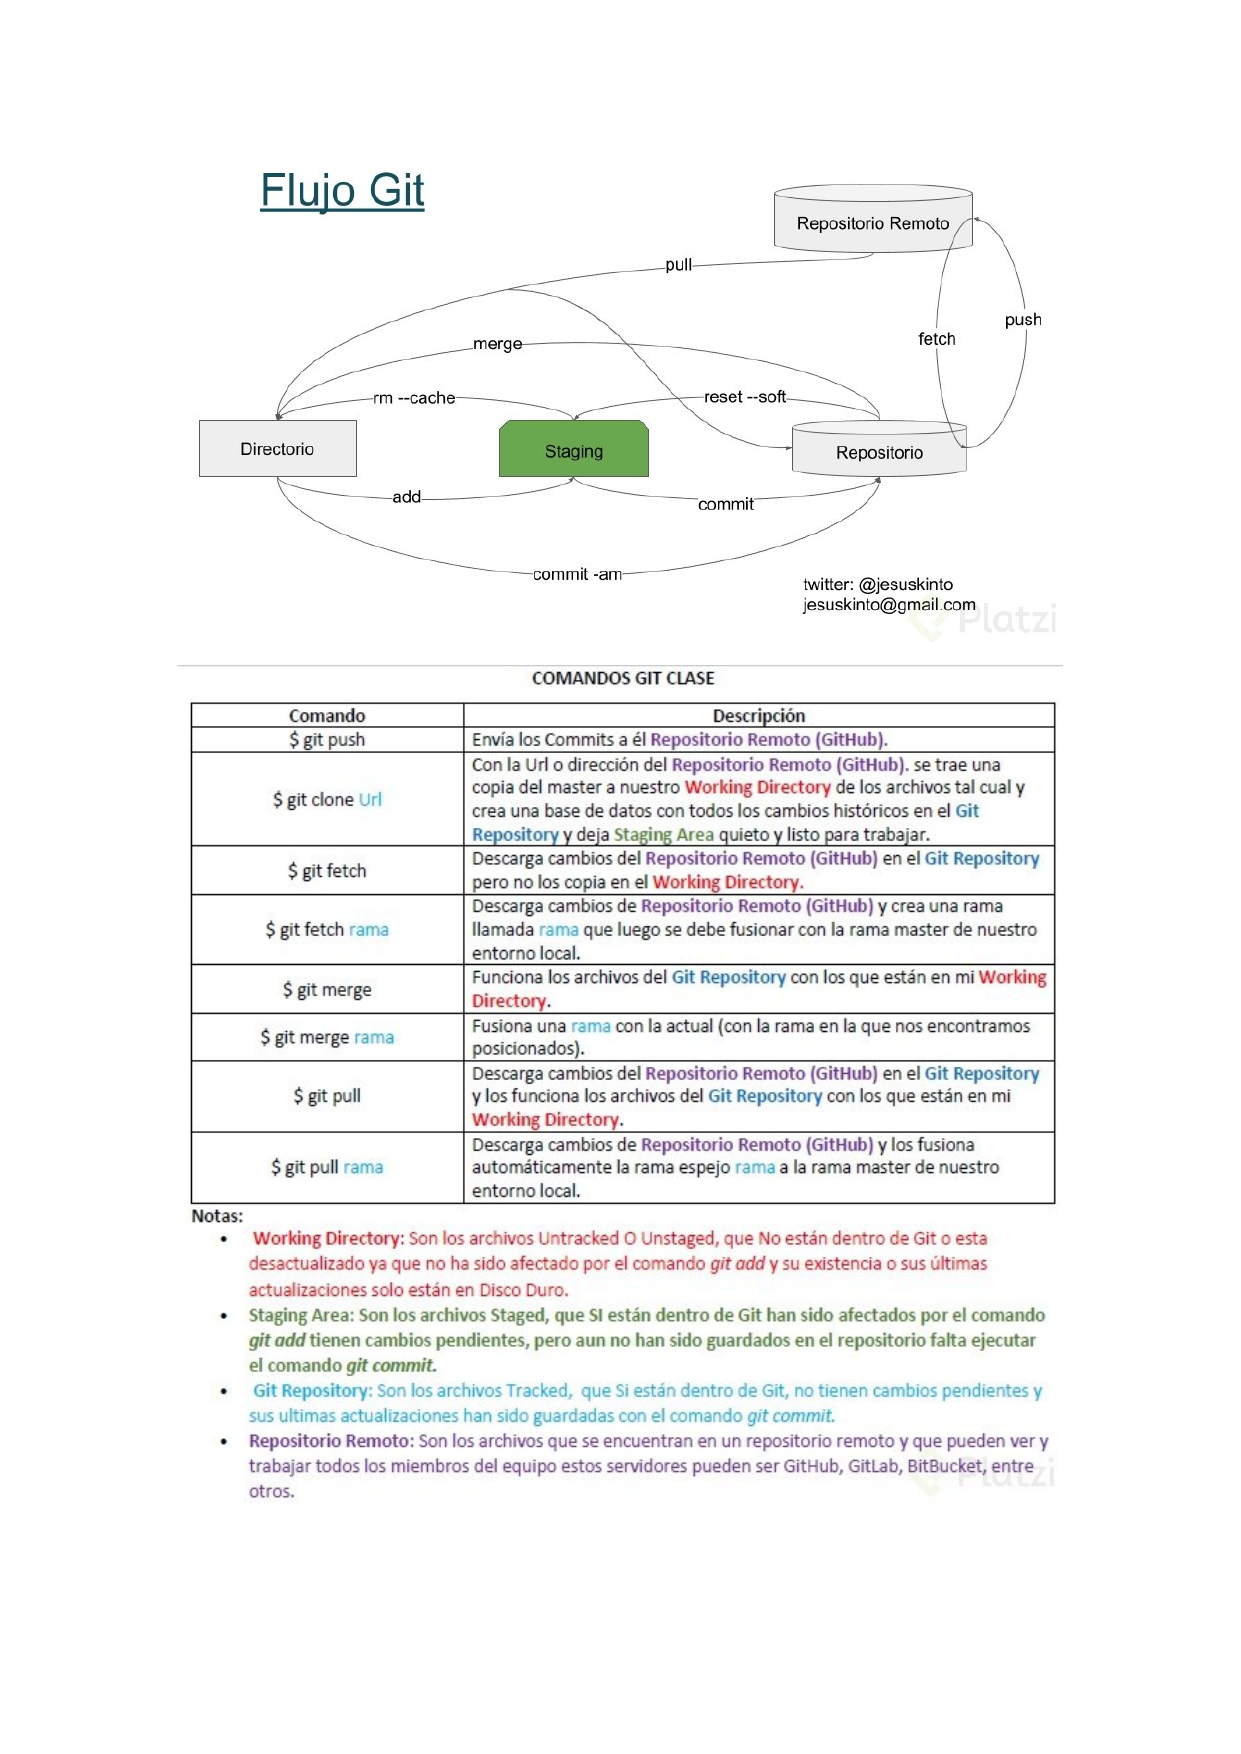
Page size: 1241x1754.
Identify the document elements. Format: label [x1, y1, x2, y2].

picture [177, 665, 1063, 1506]
picture [177, 147, 1065, 647]
